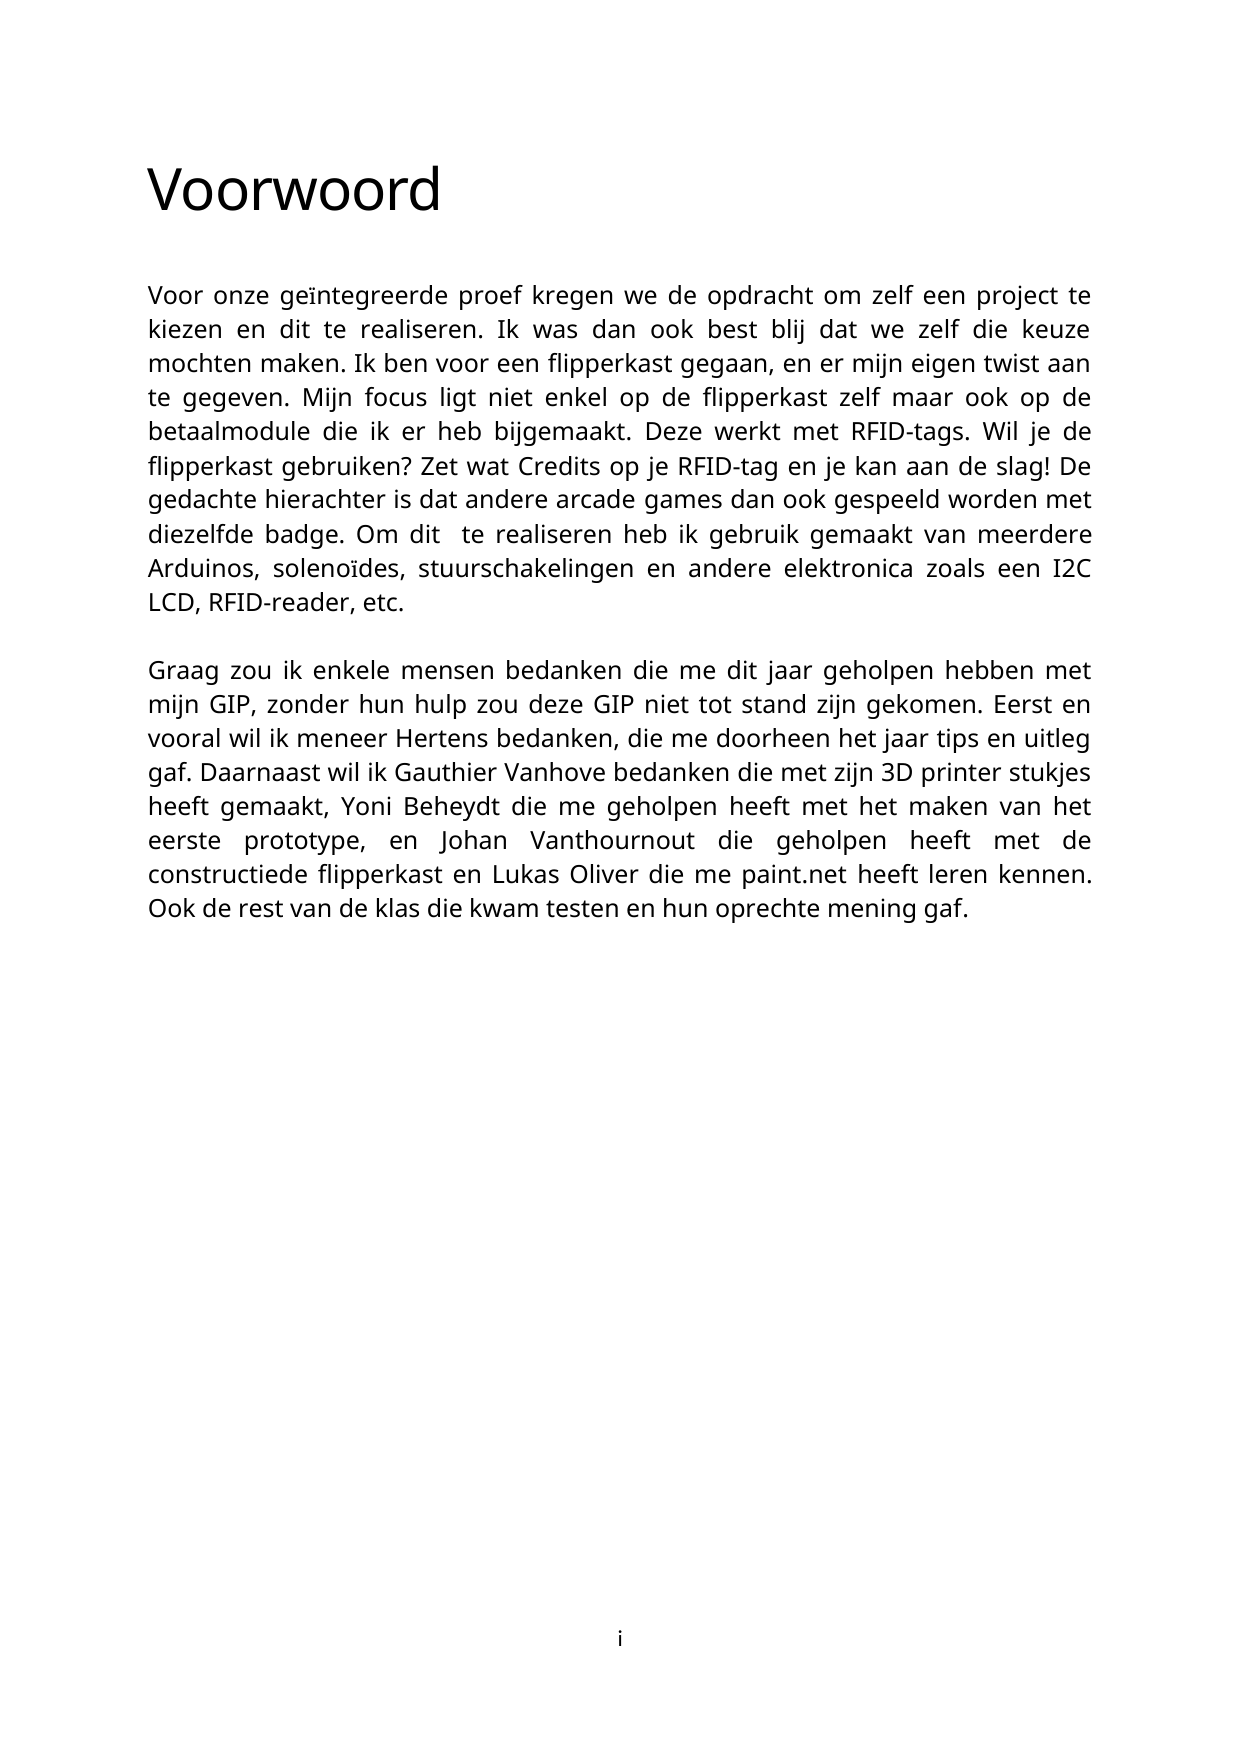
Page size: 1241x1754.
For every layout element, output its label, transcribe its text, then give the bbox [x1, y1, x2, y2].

text Graag zou ik enkele mensen bedanken die me dit jaar geholpen hebben met mijn GIP, zonder hun hulp zou deze GIP niet tot stand zijn gekomen. Eerst en vooral wil ik meneer Hertens bedanken, die me doorheen het jaar tips en uitleg gaf. Daarnaast wil ik Gauthier Vanhove bedanken die met zijn 3D printer stukjes heeft gemaakt, Yoni Beheydt die me geholpen heeft met het maken van het eerste prototype, en Johan Vanthournout die geholpen heeft met de constructiede flipperkast en Lukas Oliver die me paint.net heeft leren kennen. Ook de rest van de klas die kwam testen en hun oprechte mening gaf. [148, 652, 1093, 925]
title Voorwoord [148, 148, 1093, 227]
text Voor onze geïntegreerde proef kregen we de opdracht om zelf een project te kiezen en dit te realiseren. Ik was dan ook best blij dat we zelf die keuze mochten maken. Ik ben voor een flipperkast gegaan, en er mijn eigen twist aan te gegeven. Mijn focus ligt niet enkel op de flipperkast zelf maar ook op de betaalmodule die ik er heb bijgemaakt. Deze werkt met RFID-tags. Wil je de flipperkast gebruiken? Zet wat Credits op je RFID-tag en je kan aan de slag! De gedachte hierachter is dat andere arcade games dan ook gespeeld worden met diezelfde badge. Om dit te realiseren heb ik gebruik gemaakt van meerdere Arduinos, solenoïdes, stuurschakelingen en andere elektronica zoals een I2C LCD, RFID-reader, etc. [148, 278, 1093, 618]
